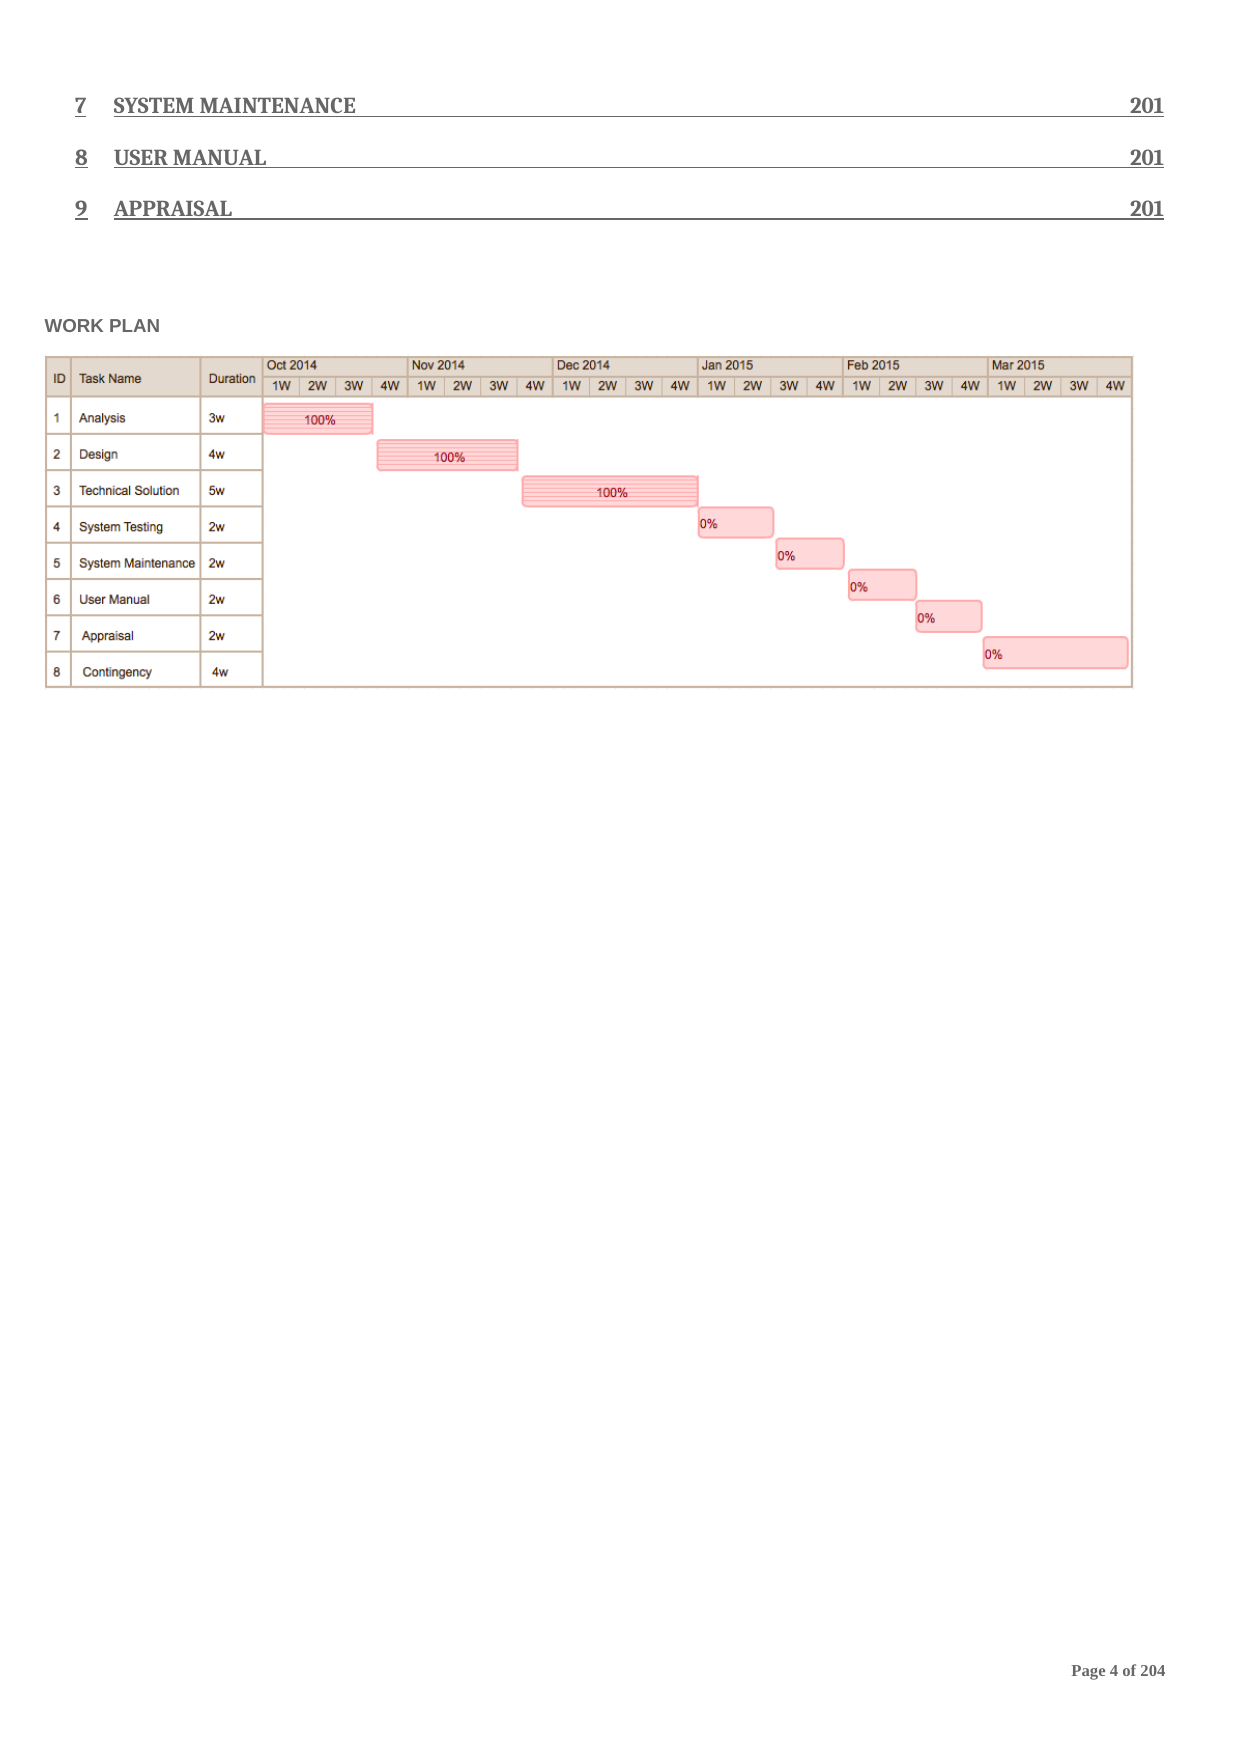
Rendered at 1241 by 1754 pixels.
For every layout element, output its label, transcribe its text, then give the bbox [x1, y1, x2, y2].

picture [44, 354, 1135, 690]
text WORK PLAN [44, 315, 1165, 337]
